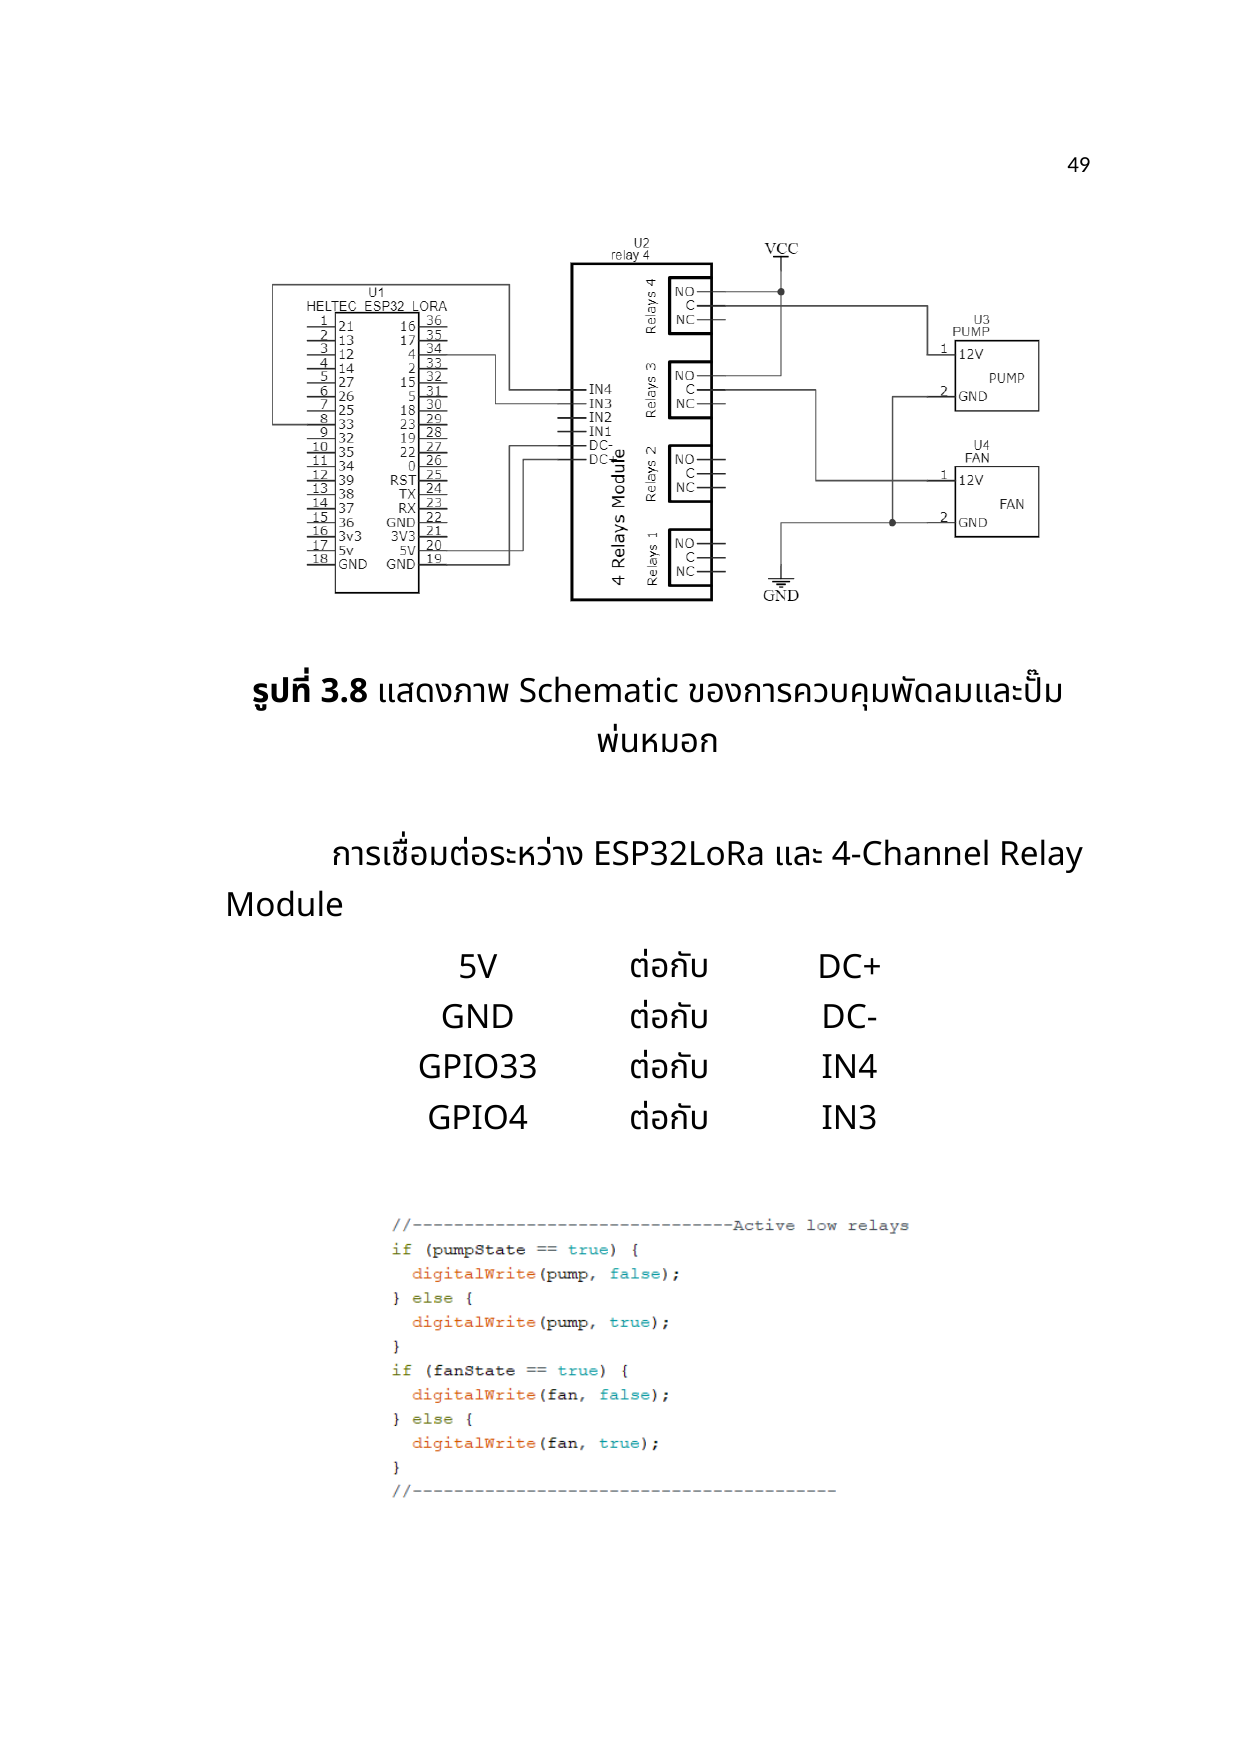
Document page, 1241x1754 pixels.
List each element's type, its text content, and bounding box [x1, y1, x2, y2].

table_cell GND [385, 993, 570, 1043]
table_header 5V [385, 943, 570, 993]
text การเชื่อมต่อระหว่าง ESP32LoRa และ 4-Channel Relay Module [225, 830, 1090, 926]
table_cell GPIO4 [385, 1094, 570, 1144]
table_cell IN4 [768, 1043, 931, 1094]
table_cell ต่อกับ [570, 993, 768, 1043]
table_cell ต่อกับ [570, 1043, 768, 1094]
picture [380, 1206, 935, 1509]
table_cell IN3 [768, 1094, 931, 1144]
table_header DC+ [768, 943, 931, 993]
table_cell DC- [768, 993, 931, 1043]
table_cell ต่อกับ [570, 1094, 768, 1144]
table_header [225, 1206, 1090, 1554]
table_cell GPIO33 [385, 1043, 570, 1094]
table_header ต่อกับ [570, 943, 768, 993]
table_header รูปที่ 3.8 แสดงภาพ Schematic ของการควบคุมพัดลมและปั๊มพ่นหมอก [225, 225, 1090, 768]
